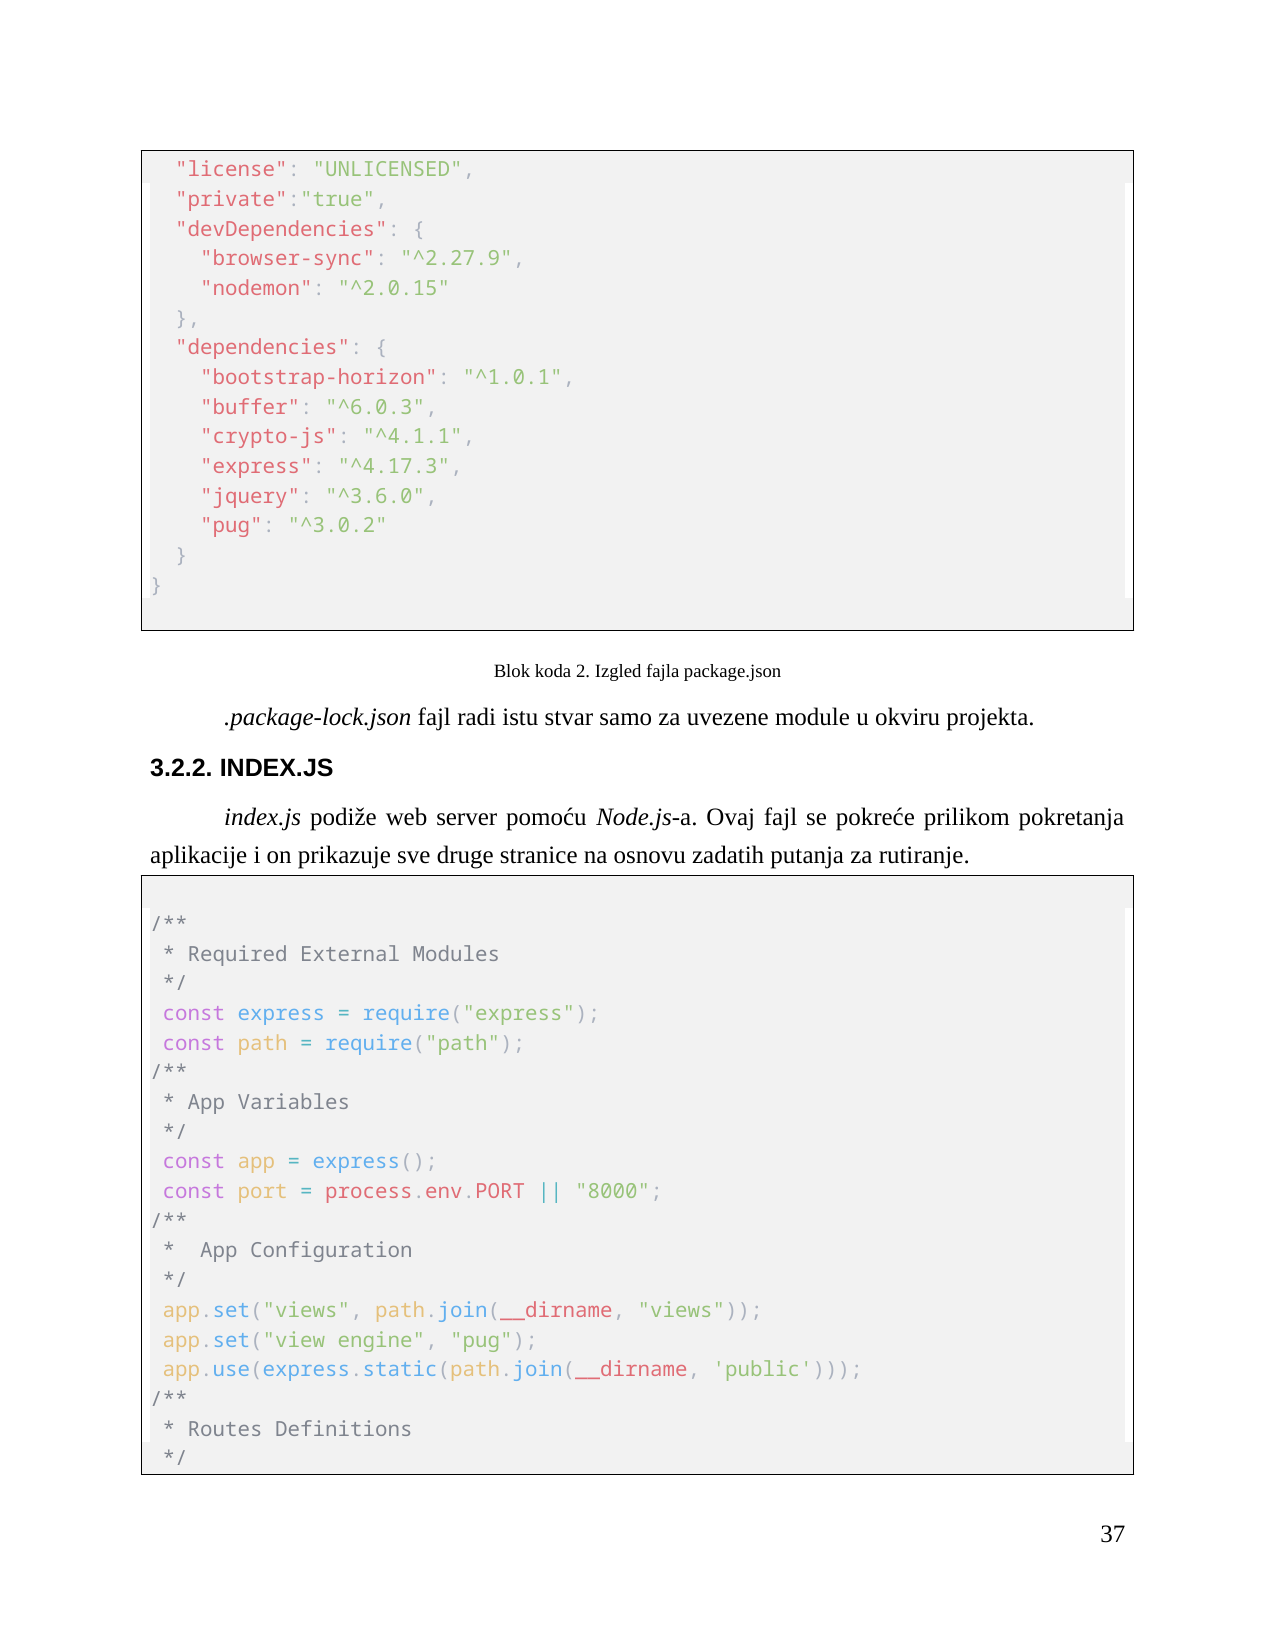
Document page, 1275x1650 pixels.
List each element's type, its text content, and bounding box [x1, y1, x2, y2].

text "pug": "^3.0.2" [150, 509, 1125, 539]
text app.use(express.static(path.join(__dirname, 'public'))); [150, 1353, 1125, 1383]
text }, [150, 302, 1125, 331]
text "bootstrap-horizon": "^1.0.1", [150, 361, 1125, 391]
text * App Variables [150, 1086, 1125, 1116]
text /** [150, 908, 1125, 937]
text */ [150, 967, 1125, 997]
text const app = express(); [150, 1145, 1125, 1175]
text */ [150, 1264, 1125, 1294]
text "express": "^4.17.3", [150, 450, 1125, 480]
text "crypto-js": "^4.1.1", [150, 420, 1125, 450]
text "nodemon": "^2.0.15" [150, 272, 1125, 302]
text } [150, 569, 1125, 595]
text * App Configuration [150, 1234, 1125, 1264]
text const path = require("path"); [150, 1027, 1125, 1056]
text * Required External Modules [150, 937, 1125, 967]
text "dependencies": { [150, 331, 1125, 361]
text app.set("view engine", "pug"); [150, 1323, 1125, 1353]
text */ [150, 1116, 1125, 1145]
text "private":"true", [150, 183, 1125, 212]
text "browser-sync": "^2.27.9", [150, 242, 1125, 272]
text } [150, 539, 1125, 569]
text index.js podiže web server pomoću Node.js-a. Ovaj fajl se pokreće prilikom pokretanja aplikacije i on prikazuje sve druge stranice na osnovu zadatih putanja za rutiranje. [150, 794, 1125, 869]
text .package-lock.json fajl radi istu stvar samo za uvezene module u okviru projekta. [150, 694, 1125, 731]
text app.set("views", path.join(__dirname, "views")); [150, 1294, 1125, 1323]
text */ [142, 1439, 1133, 1474]
text Blok koda . Izgled fajla package.json [150, 644, 1125, 681]
text * Routes Definitions [150, 1412, 1125, 1439]
text /** [150, 1205, 1125, 1234]
text /** [150, 1056, 1125, 1086]
text "license": "UNLICENSED", [142, 151, 1133, 183]
text "buffer": "^6.0.3", [150, 391, 1125, 420]
subtitle Index.js [150, 744, 1125, 781]
text "devDependencies": { [150, 212, 1125, 242]
text "jquery": "^3.6.0", [150, 480, 1125, 509]
text const port = process.env.PORT || "8000"; [150, 1175, 1125, 1205]
text const express = require("express"); [150, 997, 1125, 1027]
text /** [150, 1383, 1125, 1412]
